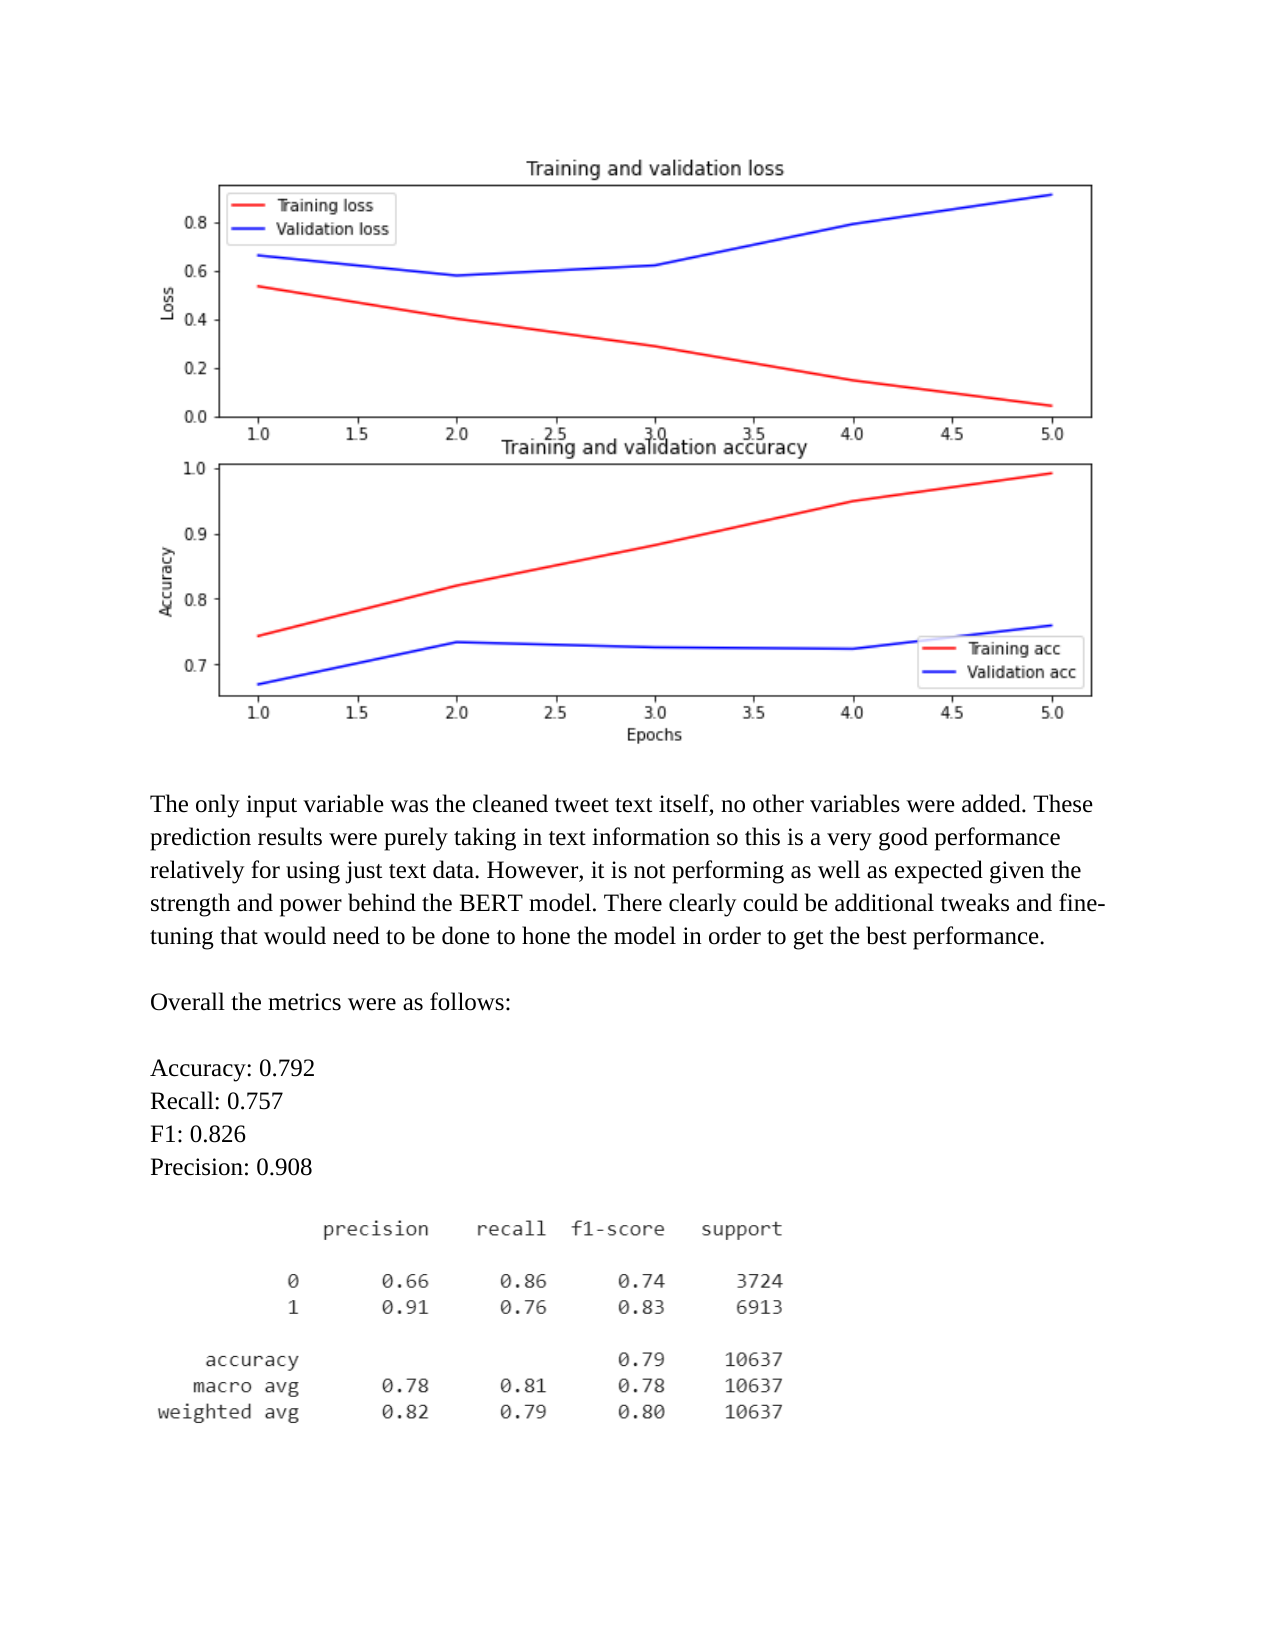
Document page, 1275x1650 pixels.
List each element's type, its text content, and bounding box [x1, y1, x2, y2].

picture [150, 150, 1102, 755]
text Overall the metrics were as follows: [150, 987, 1125, 1016]
text Precision: 0.908 [150, 1152, 1125, 1181]
text F1: 0.826 [150, 1119, 1125, 1148]
text The only input variable was the cleaned tweet text itself, no other variables were added. These prediction results were purely taking in text information so this is a very good performance relatively for using just text data. However, it is not performing as well as expected given the strength and power behind the BERT model. There clearly could be additional tweaks and fine-tuning that would need to be done to hone the model in order to get the best performance. [150, 789, 1125, 949]
text Accuracy: 0.792 [150, 1053, 1125, 1082]
text Recall: 0.757 [150, 1086, 1125, 1115]
picture [150, 1215, 791, 1431]
